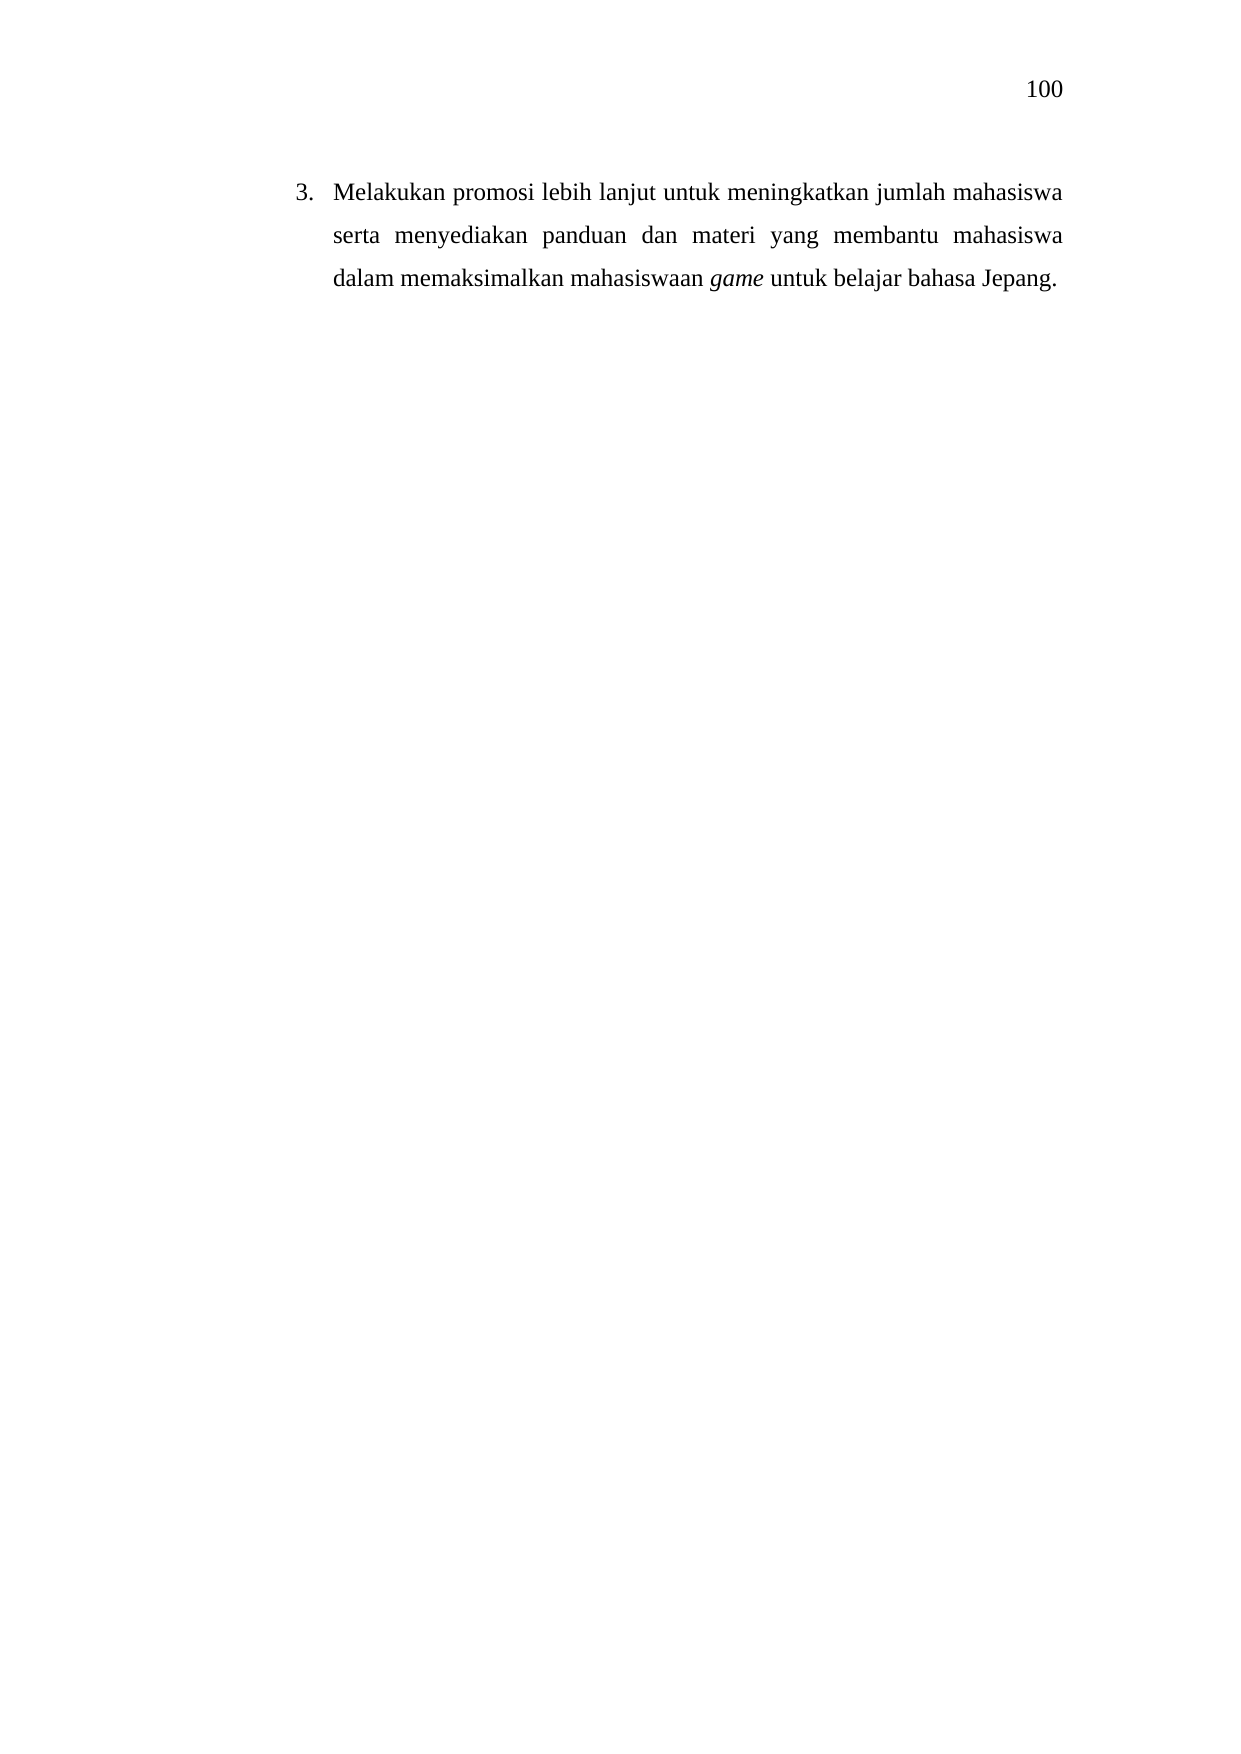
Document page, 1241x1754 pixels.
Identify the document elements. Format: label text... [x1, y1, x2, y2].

list Melakukan promosi lebih lanjut untuk meningkatkan jumlah mahasiswa serta menyediakan panduan dan materi yang membantu mahasiswa dalam memaksimalkan mahasiswaan game untuk belajar bahasa Jepang. [295, 177, 1063, 292]
